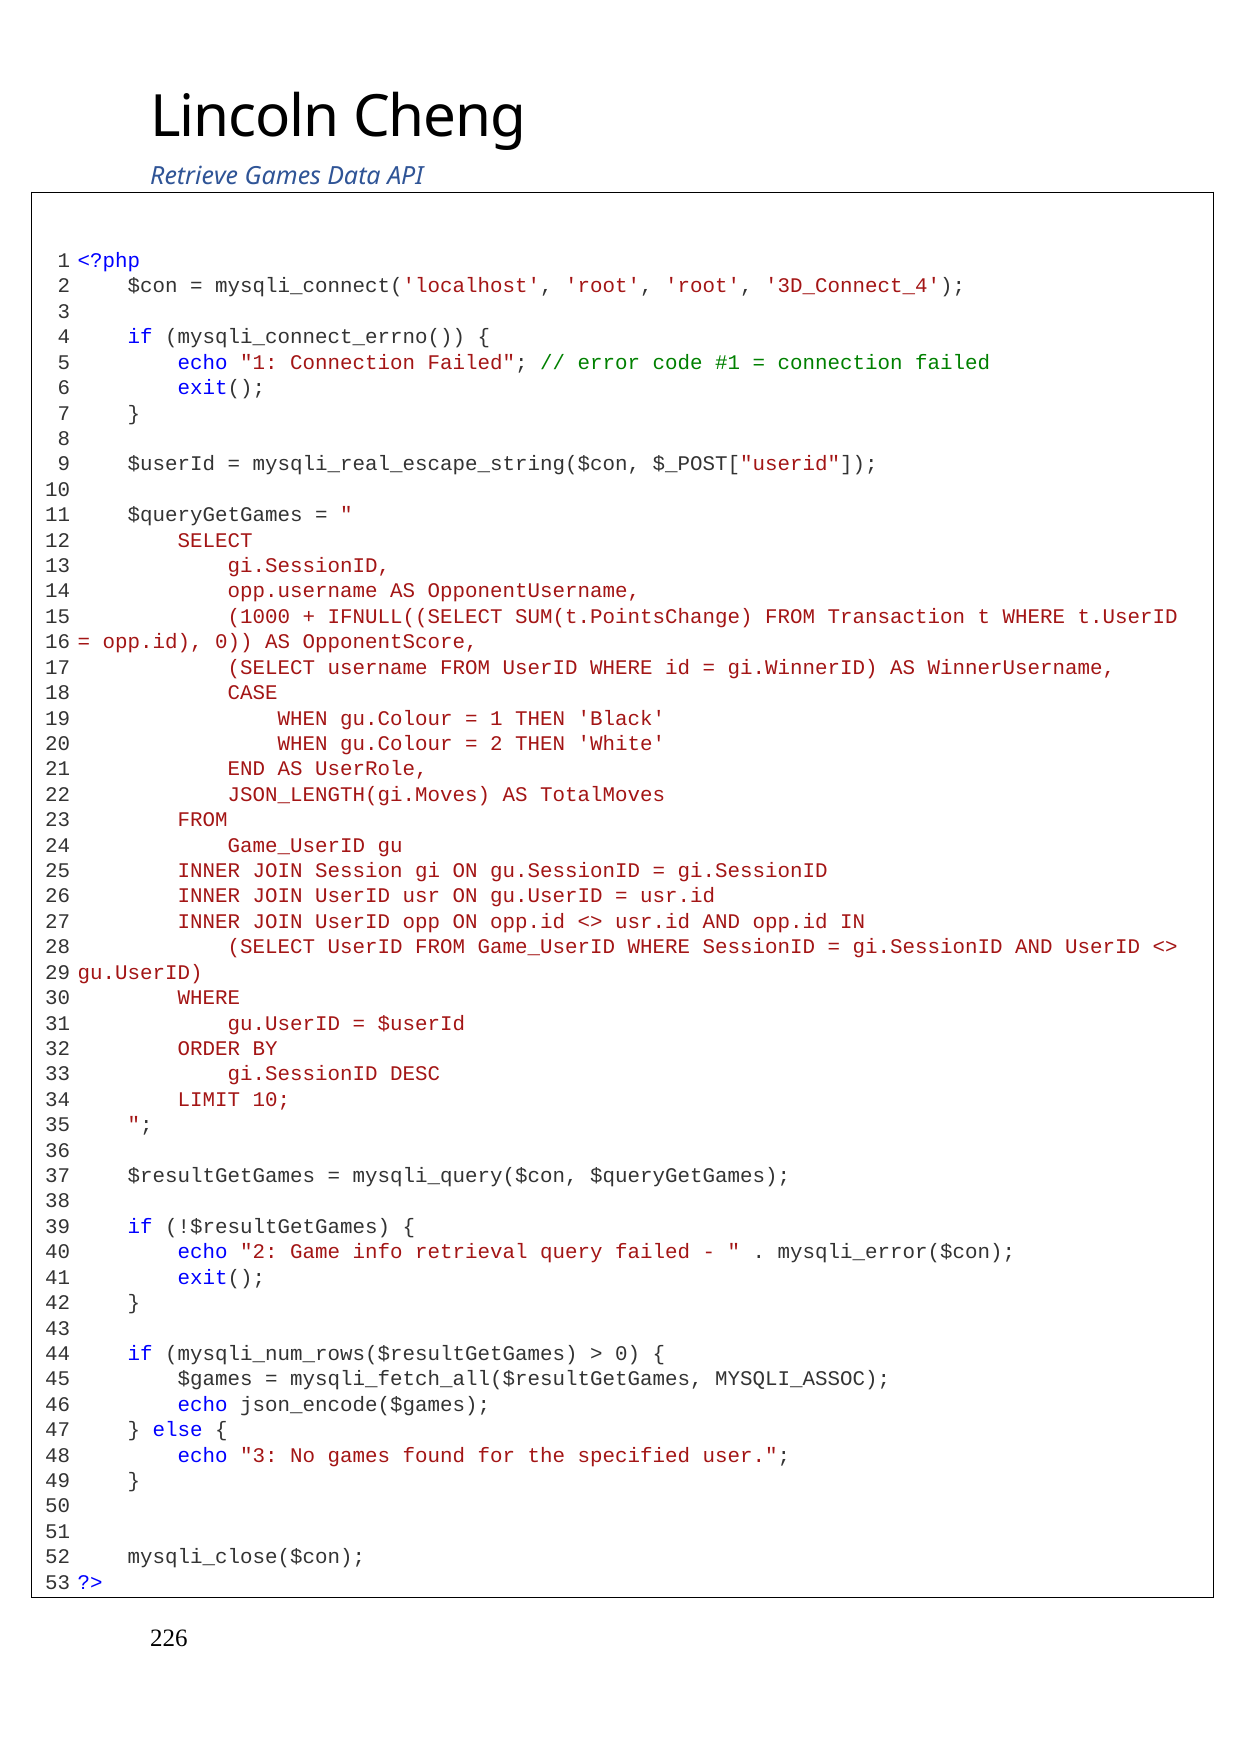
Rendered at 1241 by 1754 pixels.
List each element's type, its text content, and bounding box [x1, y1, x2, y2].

subtitle Retrieve Games Data API [150, 157, 1090, 192]
table_header [32, 193, 1213, 1597]
